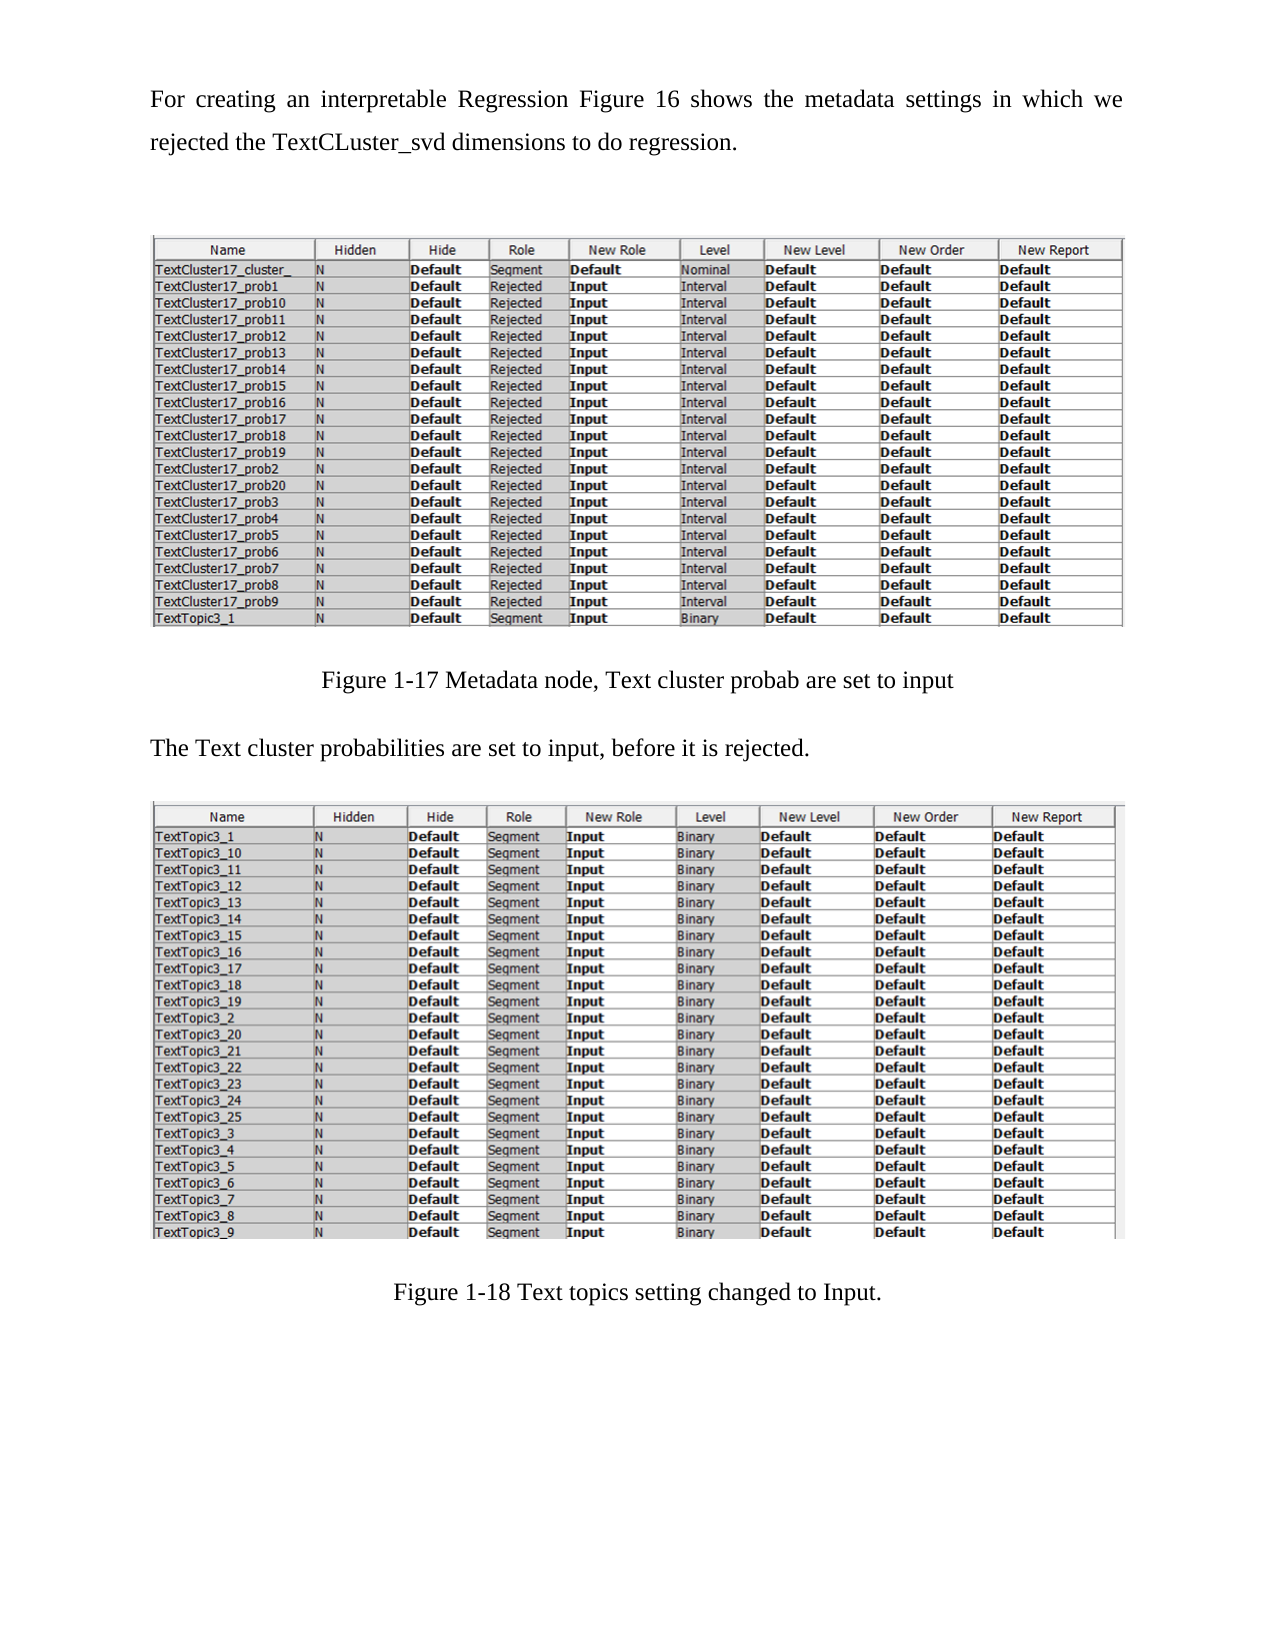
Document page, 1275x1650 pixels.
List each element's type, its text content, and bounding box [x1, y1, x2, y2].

text Figure 1‑18 Text topics setting changed to Input. [150, 1277, 1125, 1306]
text Figure 1‑17 Metadata node, Text cluster probab are set to input [150, 665, 1125, 694]
text The Text cluster probabilities are set to input, before it is rejected. [150, 733, 1125, 762]
picture [150, 235, 1125, 627]
picture [150, 801, 1125, 1239]
text For creating an interpretable Regression Figure 16 shows the metadata settings in which we rejected the TextCLuster_svd dimensions to do regression. [150, 84, 1125, 156]
